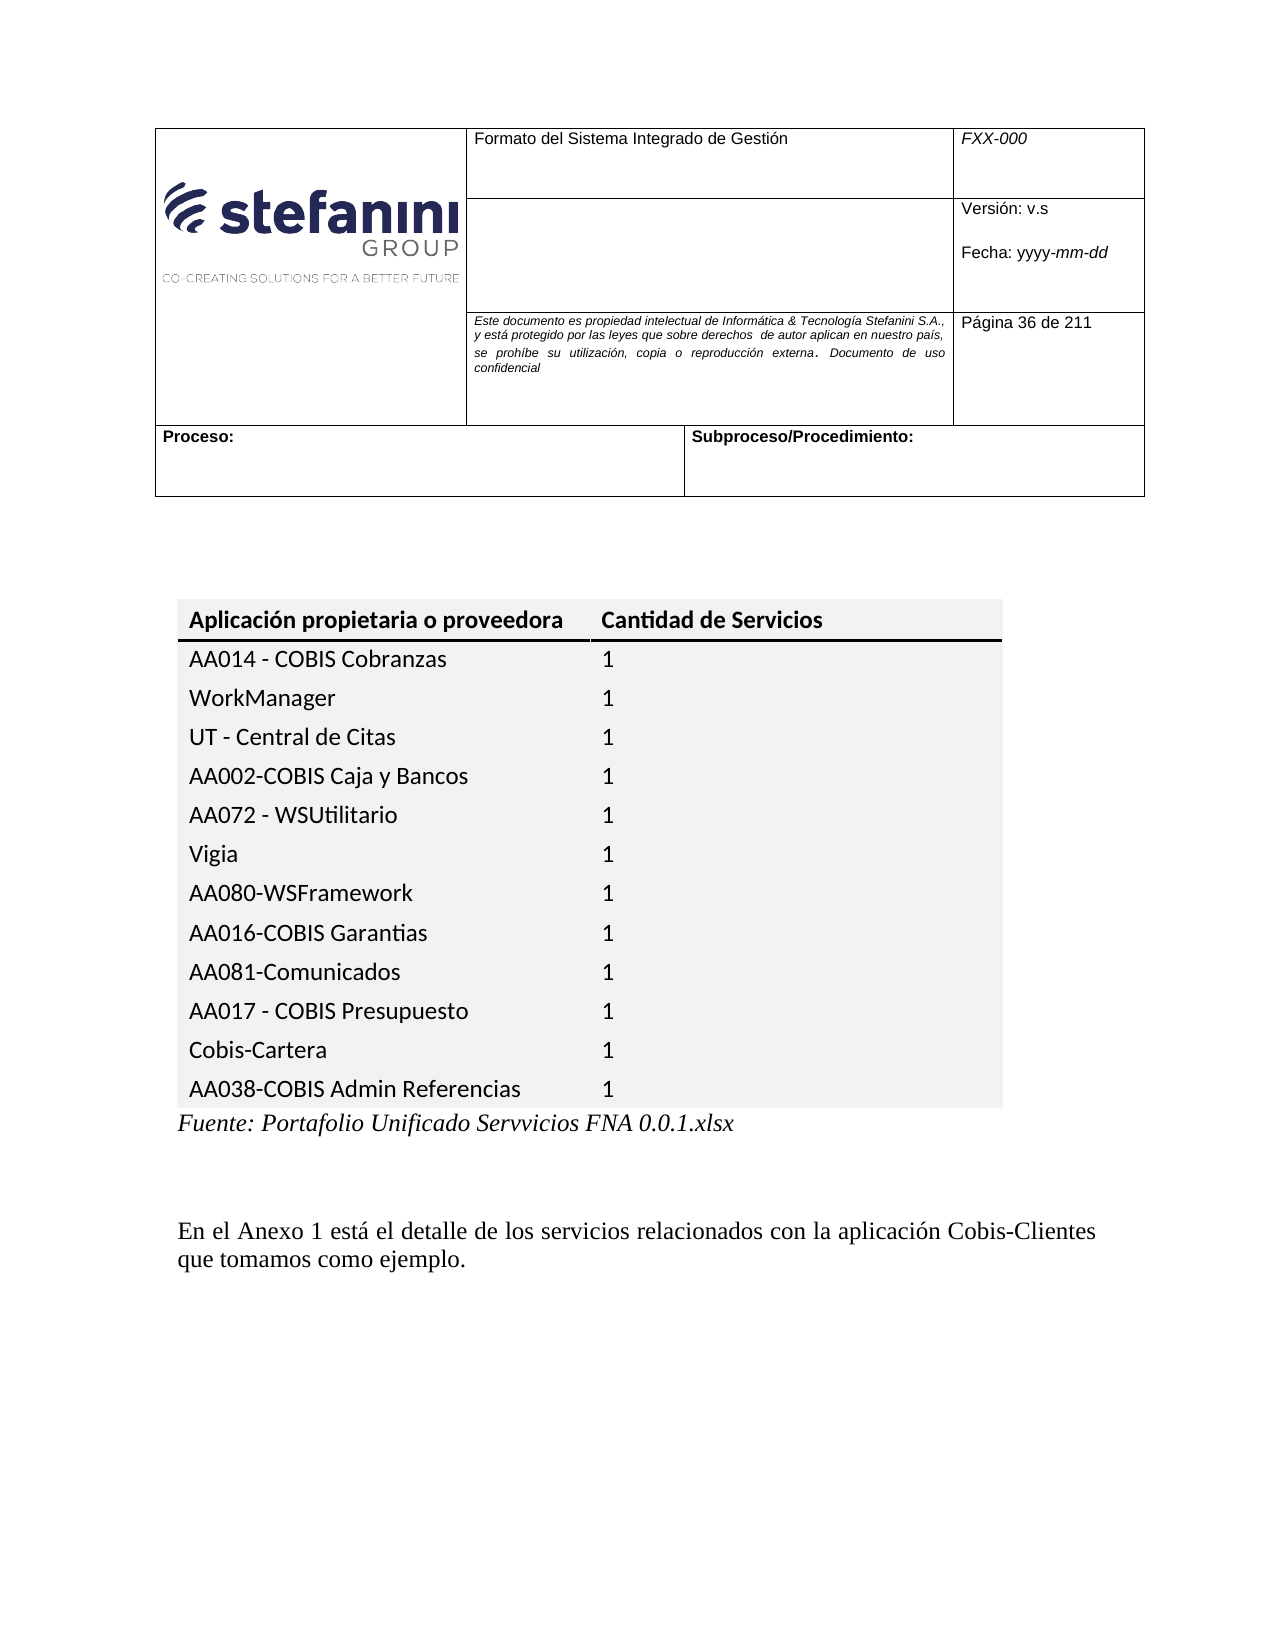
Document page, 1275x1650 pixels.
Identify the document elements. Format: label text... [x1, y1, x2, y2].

text En el Anexo 1 está el detalle de los servicios relacionados con la aplicación Cobis-Clientes que tomamos como ejemplo. [177, 1216, 1098, 1273]
table_cell 1 [591, 718, 1002, 756]
table_cell AA080-WSFramework [178, 874, 590, 912]
table_cell AA002-COBIS Caja y Bancos [178, 757, 590, 795]
table_cell Cobis-Cartera [178, 1030, 590, 1068]
table_cell 1 [591, 991, 1002, 1029]
table_cell 1 [591, 1030, 1002, 1068]
table_cell Vigia [178, 835, 590, 873]
table_cell UT - Central de Citas [178, 718, 590, 756]
table_cell AA016-COBIS Garantias [178, 913, 590, 951]
table_cell AA072 - WSUtilitario [178, 796, 590, 834]
text Fuente: Portafolio Unificado Servvicios FNA 0.0.1.xlsx [177, 1108, 1098, 1137]
picture [162, 182, 460, 286]
table_cell AA017 - COBIS Presupuesto [178, 991, 590, 1029]
table_cell 1 [591, 679, 1002, 717]
table_cell 1 [591, 642, 1002, 677]
table_cell 1 [591, 757, 1002, 795]
table_cell 1 [591, 952, 1002, 990]
table_header Cantidad de Servicios [591, 600, 1002, 638]
table_cell AA014 - COBIS Cobranzas [178, 642, 590, 677]
table_cell 1 [591, 796, 1002, 834]
table_cell 1 [591, 835, 1002, 873]
table_cell 1 [591, 1069, 1002, 1107]
table_cell AA038-COBIS Admin Referencias [178, 1069, 590, 1107]
table_cell WorkManager [178, 679, 590, 717]
table_cell 1 [591, 874, 1002, 912]
table_cell 1 [591, 913, 1002, 951]
table_header Aplicación propietaria o proveedora [178, 600, 590, 638]
table_cell AA081-Comunicados [178, 952, 590, 990]
